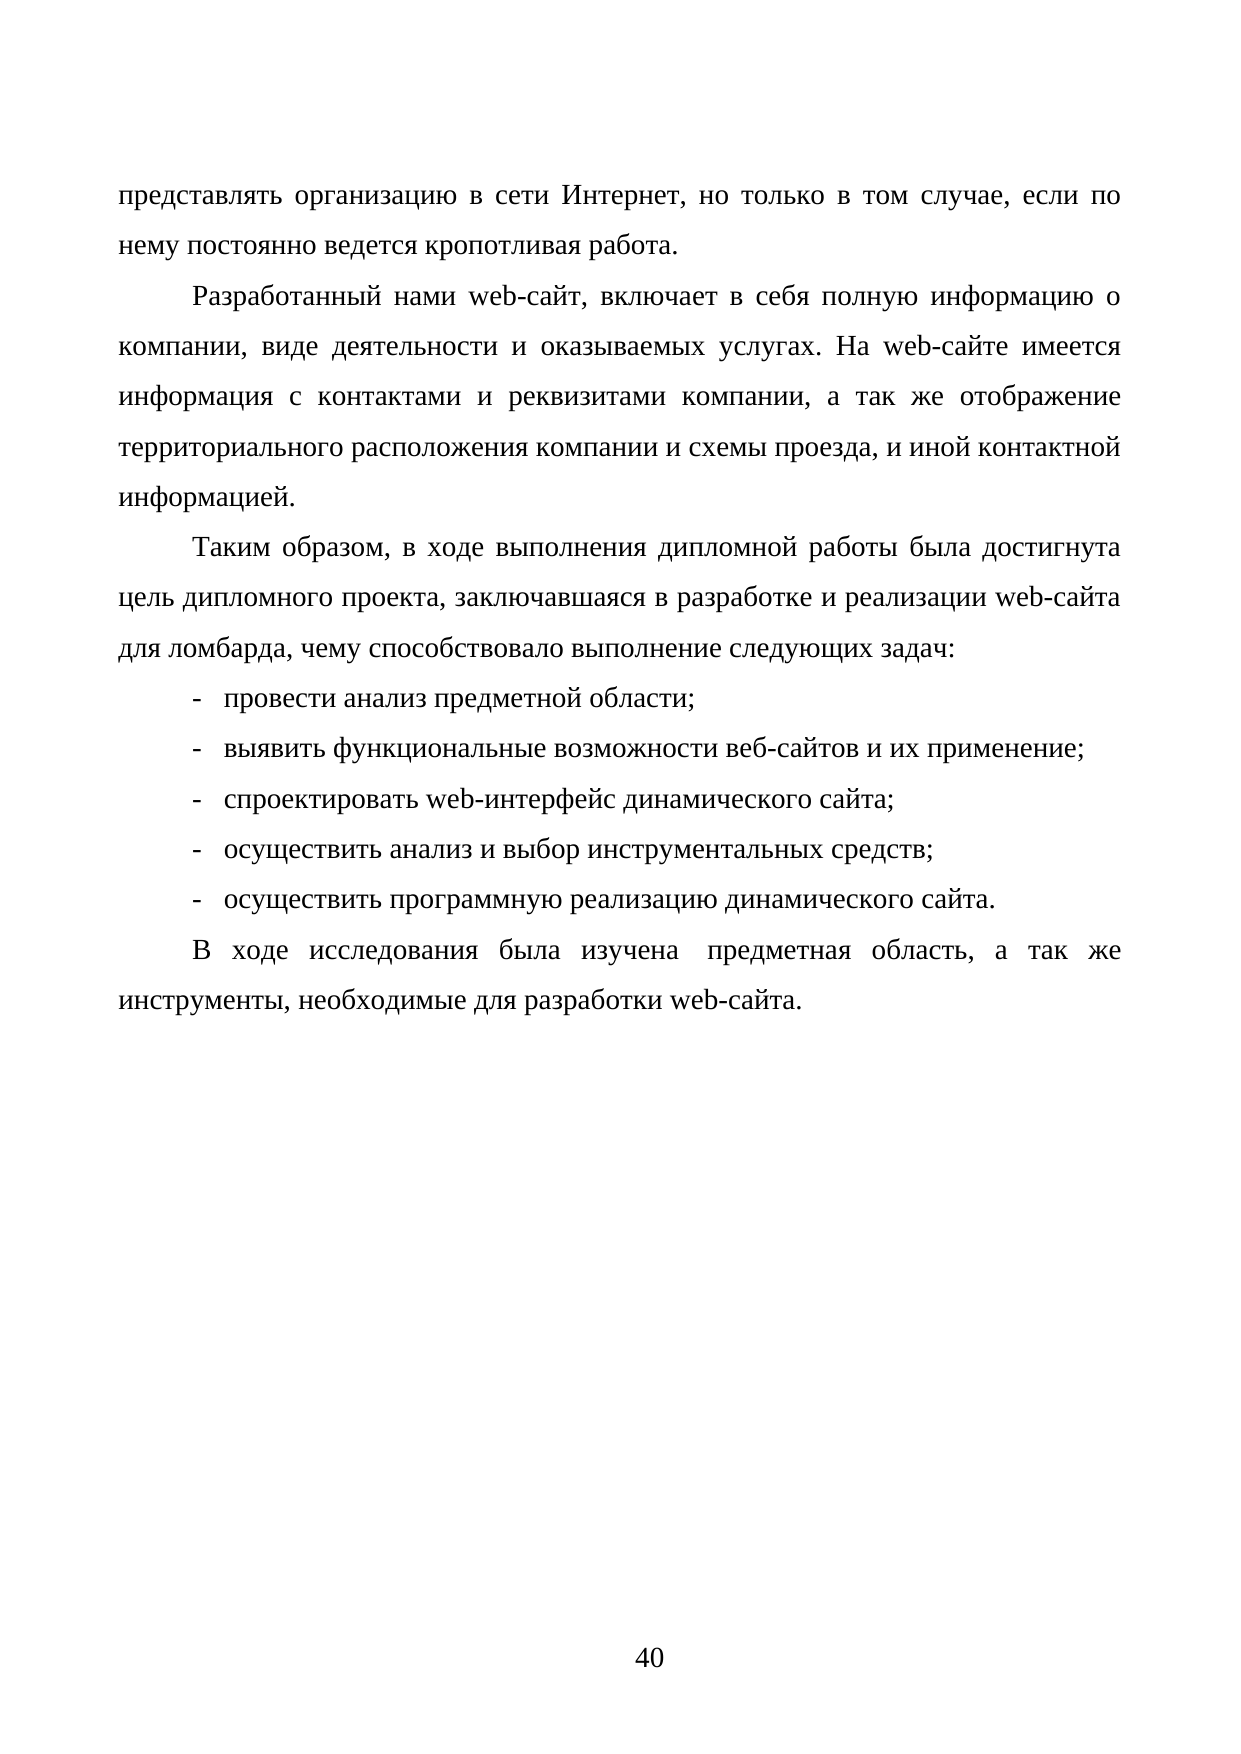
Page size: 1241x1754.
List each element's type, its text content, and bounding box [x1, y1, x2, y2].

text В ходе исследования была изучена предметная область, а так же инструменты, необходимые для разработки web-сайта. [118, 932, 1122, 1016]
text - спроектировать web-интерфейс динамического сайта; [118, 781, 1122, 814]
text - осуществить программную реализацию динамического сайта. [118, 881, 1122, 915]
text Разработанный нами web-сайт, включает в себя полную информацию о компании, виде деятельности и оказываемых услугах. На web-сайте имеется информация с контактами и реквизитами компании, а так же отображение территориального расположения компании и схемы проезда, и иной контактной информацией. [118, 278, 1122, 512]
text - провести анализ предметной области; [118, 680, 1122, 714]
text Таким образом, в ходе выполнения дипломной работы была достигнута цель дипломного проекта, заключавшаяся в разработке и реализации web-сайта для ломбарда, чему способствовало выполнение следующих задач: [118, 529, 1122, 663]
text - осуществить анализ и выбор инструментальных средств; [118, 831, 1122, 865]
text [118, 177, 1122, 261]
text - выявить функциональные возможности веб-сайтов и их применение; [118, 731, 1122, 764]
